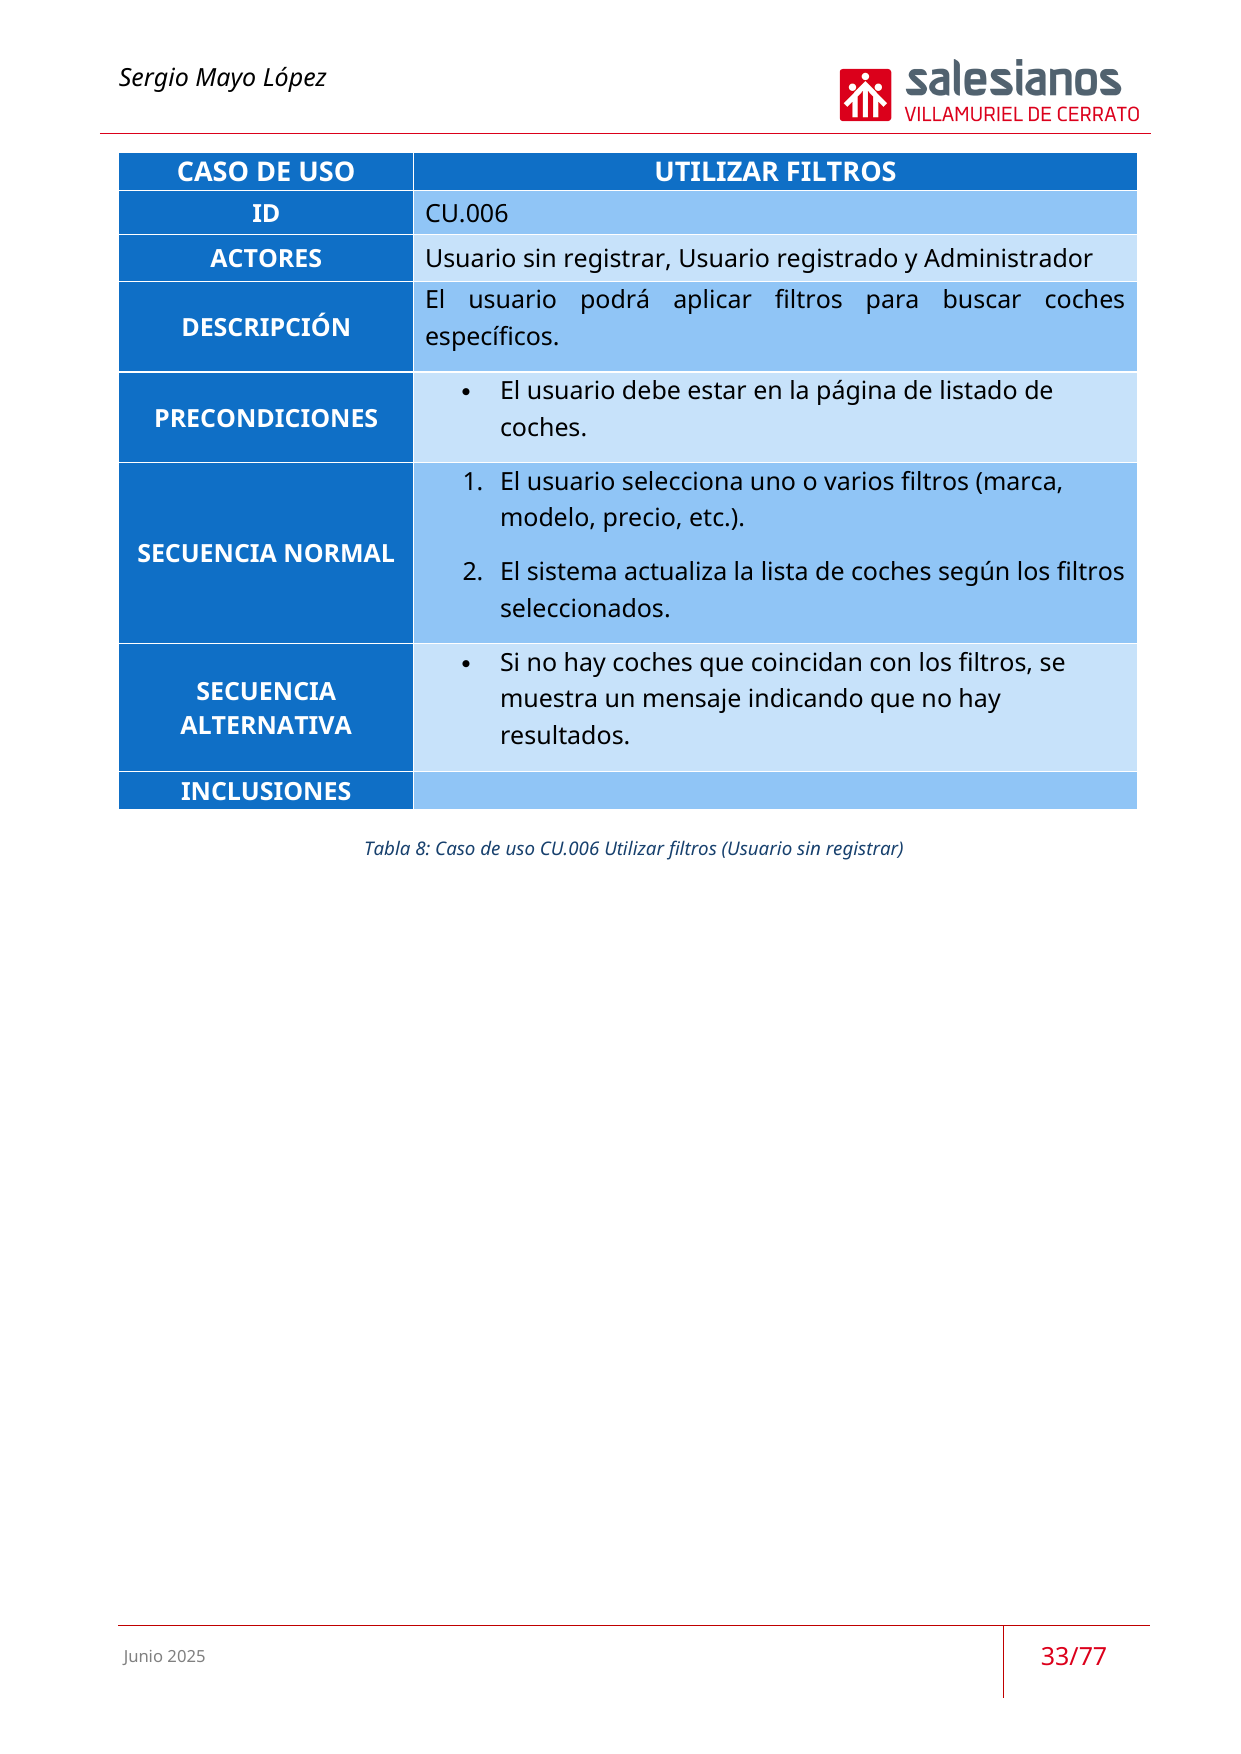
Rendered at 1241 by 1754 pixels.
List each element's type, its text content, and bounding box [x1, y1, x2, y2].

table_cell El usuario selecciona uno o varios filtros (marca, modelo, precio, etc.). El sistema actualiza la lista de coches según los filtros seleccionados. [414, 463, 1137, 643]
table_cell El usuario debe estar en la página de listado de coches. [414, 373, 1137, 462]
table_cell SECUENCIA NORMAL [119, 463, 413, 643]
table_cell DESCRIPCIÓN [119, 282, 413, 371]
table_header UTILIZAR FILTROS [414, 153, 1137, 190]
table_cell ID [119, 191, 413, 234]
picture [839, 59, 1140, 126]
table_cell PRECONDICIONES [119, 373, 413, 462]
text Tabla 8: Caso de uso CU.006 Utilizar filtros (Usuario sin registrar) [118, 835, 1152, 860]
table_cell [414, 772, 1137, 809]
table_cell El usuario podrá aplicar filtros para buscar coches específicos. [414, 282, 1137, 371]
table_cell CU.006 [414, 191, 1137, 234]
table_cell ACTORES [119, 235, 413, 281]
table_cell SECUENCIA ALTERNATIVA [119, 644, 413, 771]
table_cell Usuario sin registrar, Usuario registrado y Administrador [414, 235, 1137, 281]
table_cell Si no hay coches que coincidan con los filtros, se muestra un mensaje indicando que no hay resultados. [414, 644, 1137, 771]
table_header CASO DE USO [119, 153, 413, 190]
table_cell INCLUSIONES [119, 772, 413, 809]
